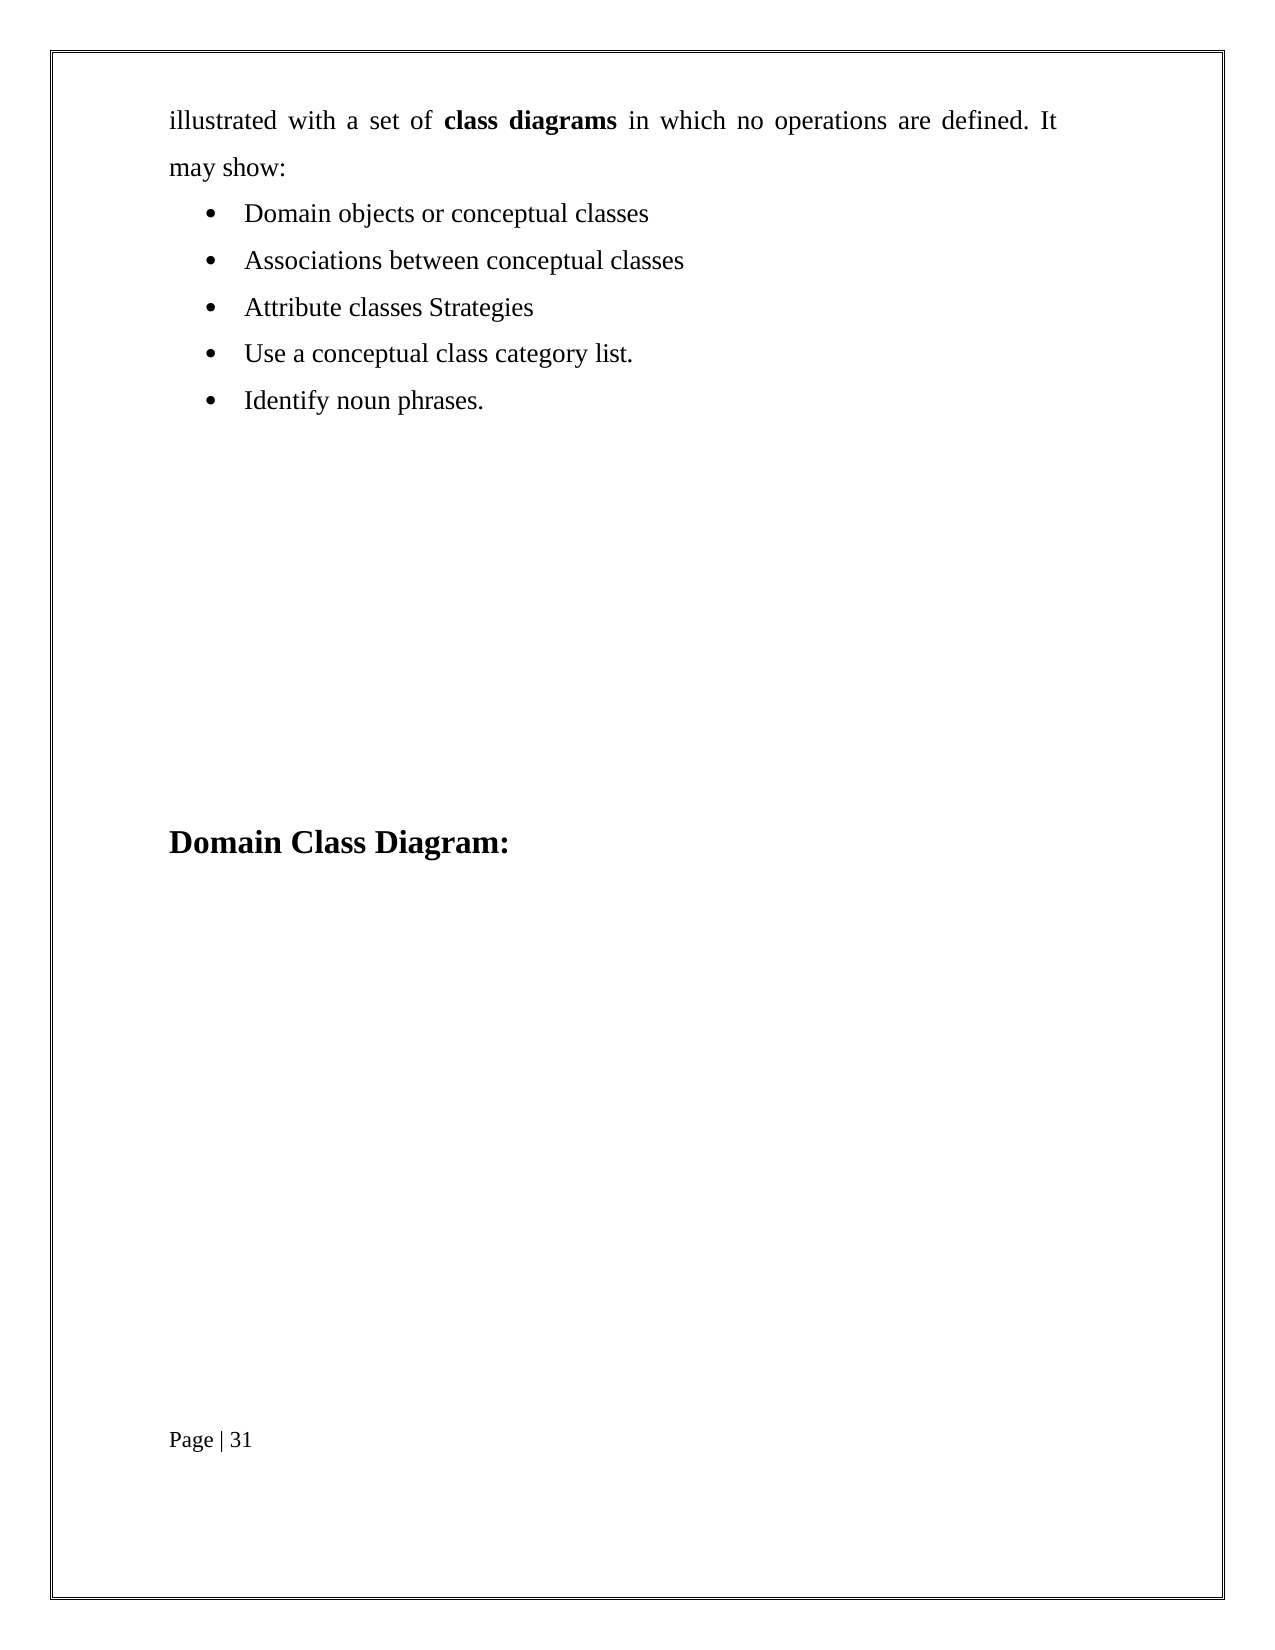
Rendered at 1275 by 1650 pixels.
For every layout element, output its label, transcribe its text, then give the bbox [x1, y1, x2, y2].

list Use a conceptual class category list. [206, 337, 1164, 368]
list Domain objects or conceptual classes [206, 197, 1164, 228]
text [169, 104, 1057, 182]
text Domain Class Diagram: [169, 823, 1164, 861]
list Identify noun phrases. [206, 384, 1164, 415]
list Attribute classes Strategies [206, 291, 1164, 322]
list Associations between conceptual classes [206, 244, 1164, 275]
